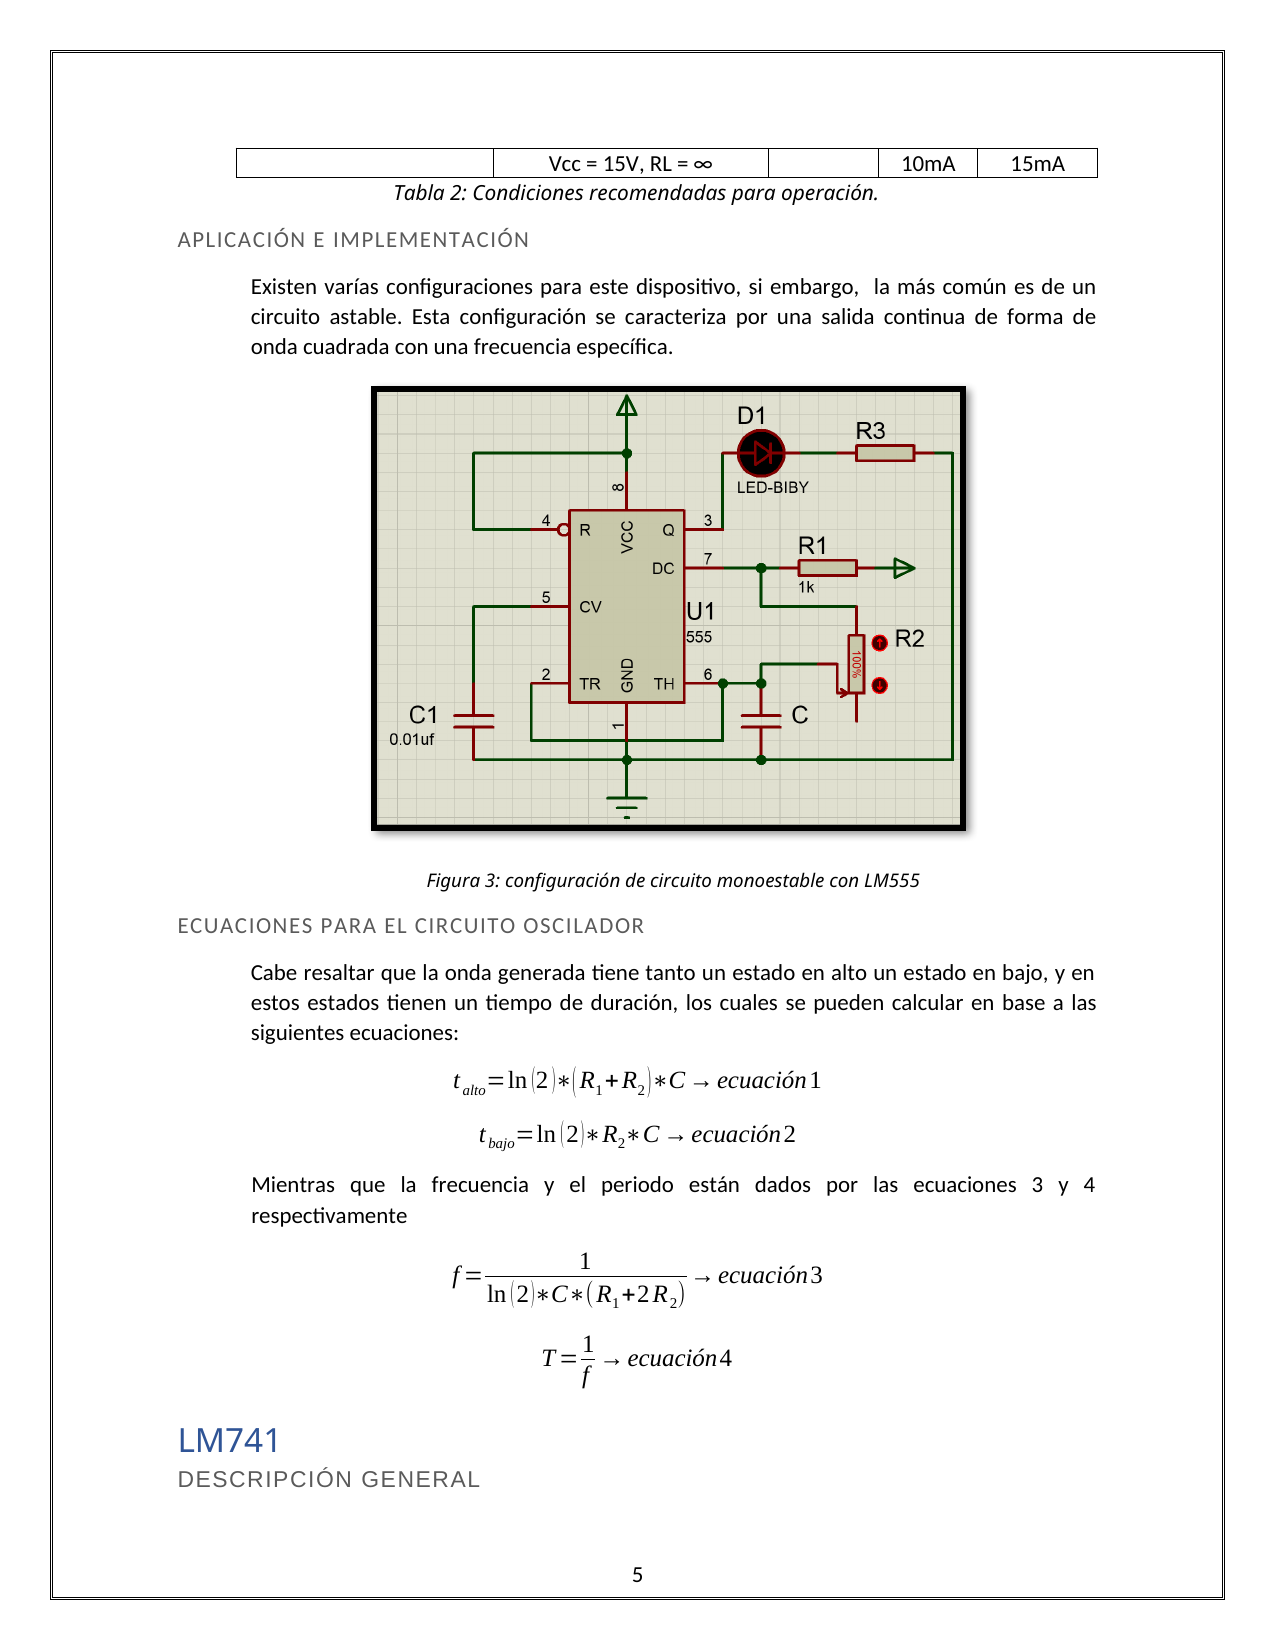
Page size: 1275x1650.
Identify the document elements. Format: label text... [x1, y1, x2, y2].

text Mientras que la frecuencia y el periodo están dados por las ecuaciones 3 y 4 respectivamente [251, 1171, 1098, 1229]
text Figura 3: configuración de circuito monoestable con LM555 [251, 867, 1098, 892]
table_cell [769, 149, 878, 177]
table_cell 15mA [978, 149, 1097, 177]
table_cell 10mA [879, 149, 977, 177]
subtitle APLICACIÓN E IMPLEMENTACIÓN [177, 225, 1098, 253]
text Existen varías configuraciones para este dispositivo, si embargo, la más común es de un circuito astable. Esta configuración se caracteriza por una salida continua de forma de onda cuadrada con una frecuencia específica. [251, 272, 1098, 360]
subtitle DESCRIPCIÓN GENERAL [177, 1466, 1098, 1492]
table_cell Vcc = 15V, RL = ∞ [494, 149, 768, 177]
picture [377, 392, 960, 825]
subtitle LM741 [177, 1417, 1098, 1462]
text Cabe resaltar que la onda generada tiene tanto un estado en alto un estado en bajo, y en estos estados tienen un tiempo de duración, los cuales se pueden calcular en base a las siguientes ecuaciones: [251, 958, 1098, 1046]
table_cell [237, 149, 493, 177]
subtitle ECUACIONES PARA EL CIRCUITO OSCILADOR [177, 911, 1098, 939]
text Tabla 2: Condiciones recomendadas para operación. [177, 178, 1098, 206]
